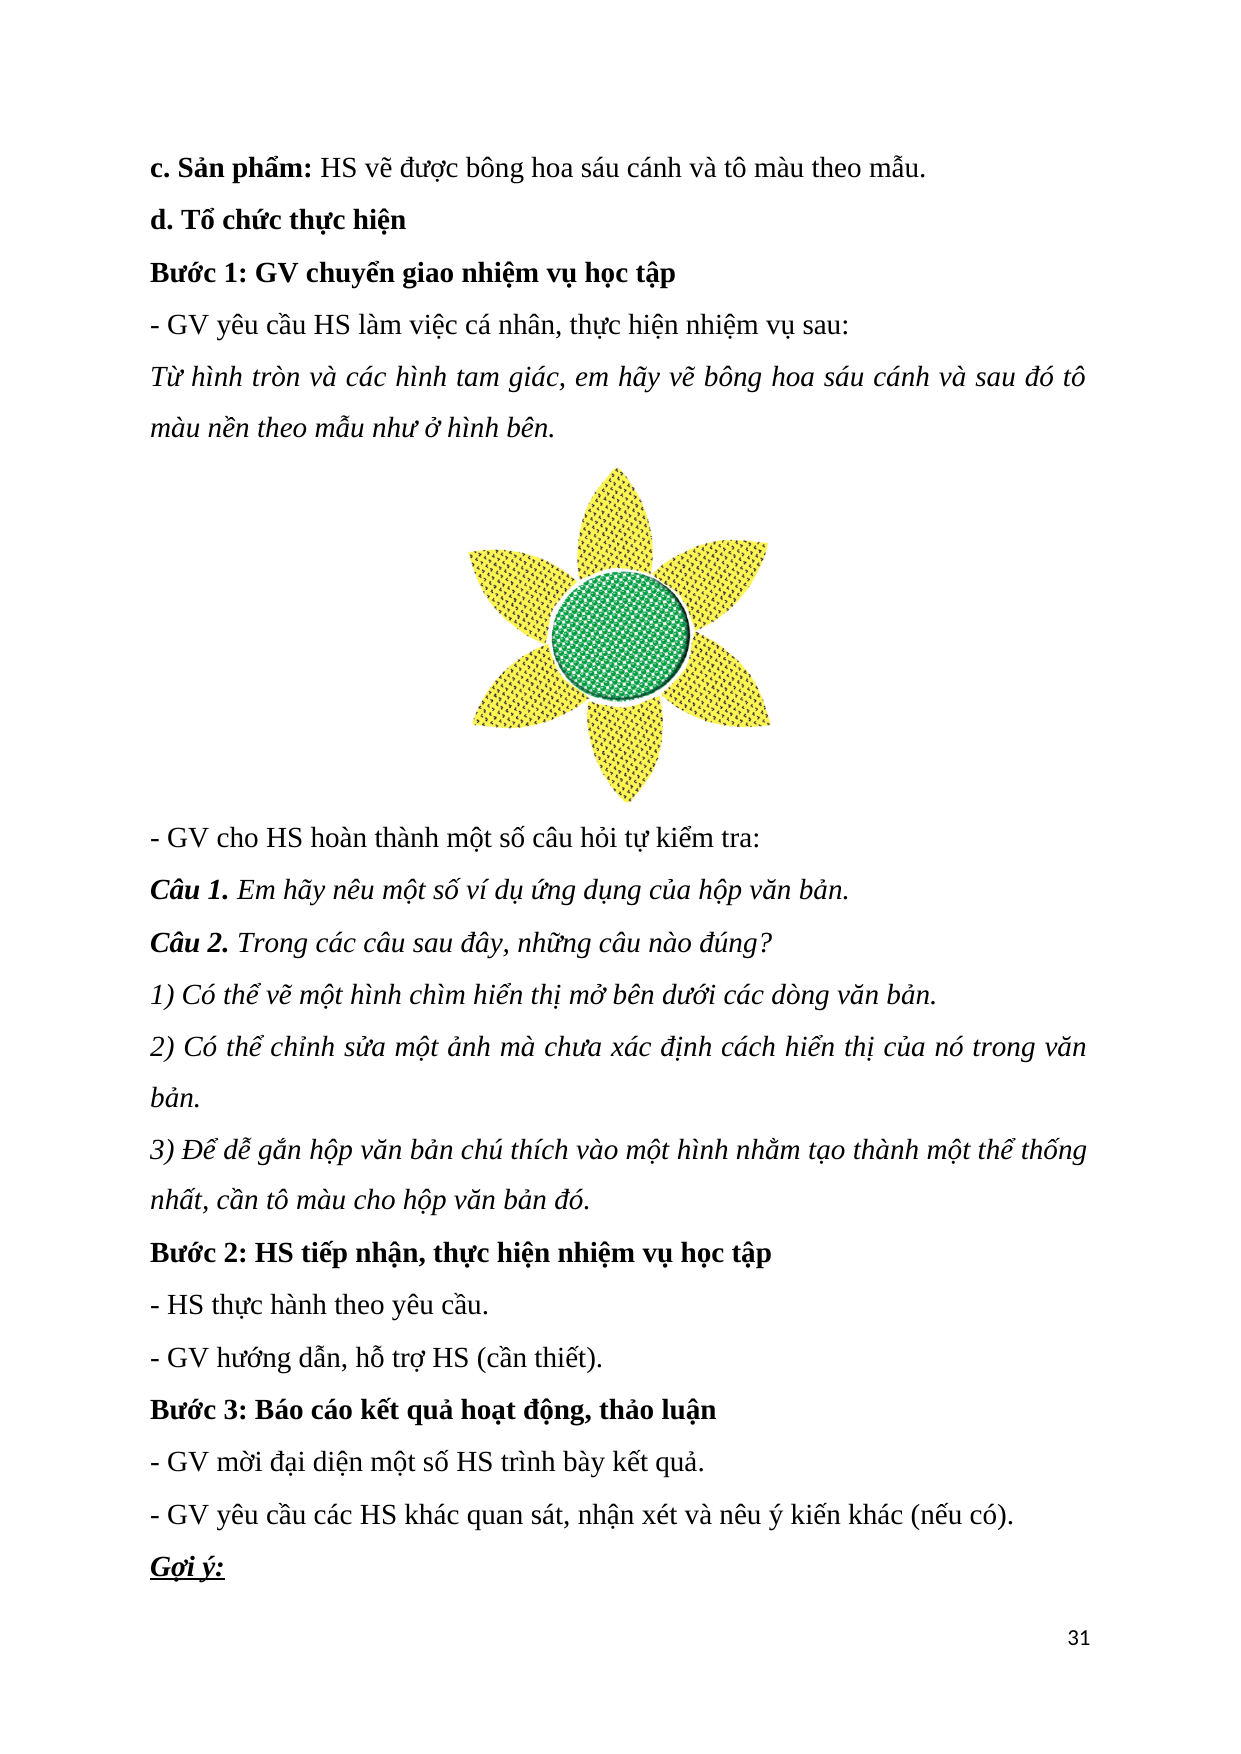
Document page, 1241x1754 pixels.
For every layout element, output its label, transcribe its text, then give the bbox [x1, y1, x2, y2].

text Từ hình tròn và các hình tam giác, em hãy vẽ bông hoa sáu cánh và sau đó tô màu nền theo mẫu như ở hình bên. [150, 359, 1090, 443]
text d. Tổ chức thực hiện [150, 202, 1090, 236]
text 2) Có thể chỉnh sửa một ảnh mà chưa xác định cách hiển thị của nó trong văn bản. [150, 1029, 1090, 1113]
text - GV yêu cầu các HS khác quan sát, nhận xét và nêu ý kiến khác (nếu có). [150, 1497, 1090, 1530]
text Bước 1: GV chuyển giao nhiệm vụ học tập [150, 255, 1090, 288]
text Bước 2: HS tiếp nhận, thực hiện nhiệm vụ học tập [150, 1235, 1090, 1268]
text - GV mời đại diện một số HS trình bày kết quả. [150, 1444, 1090, 1478]
text Bước 3: Báo cáo kết quả hoạt động, thảo luận [150, 1392, 1090, 1426]
picture [464, 462, 776, 804]
text - HS thực hành theo yêu cầu. [150, 1287, 1090, 1321]
text - GV yêu cầu HS làm việc cá nhân, thực hiện nhiệm vụ sau: [150, 307, 1090, 341]
text 3) Để dễ gắn hộp văn bản chú thích vào một hình nhằm tạo thành một thể thống nhất, cần tô màu cho hộp văn bản đó. [150, 1132, 1090, 1216]
text c. Sản phẩm: HS vẽ được bông hoa sáu cánh và tô màu theo mẫu. [150, 150, 1090, 183]
text Câu 2. Trong các câu sau đây, những câu nào đúng? [150, 925, 1090, 958]
text Câu 1. Em hãy nêu một số ví dụ ứng dụng của hộp văn bản. [150, 872, 1090, 906]
text - GV hướng dẫn, hỗ trợ HS (cần thiết). [150, 1340, 1090, 1373]
text - GV cho HS hoàn thành một số câu hỏi tự kiểm tra: [150, 820, 1090, 853]
text Gợi ý: [150, 1549, 1090, 1583]
text 1) Có thể vẽ một hình chìm hiển thị mở bên dưới các dòng văn bản. [150, 977, 1090, 1011]
